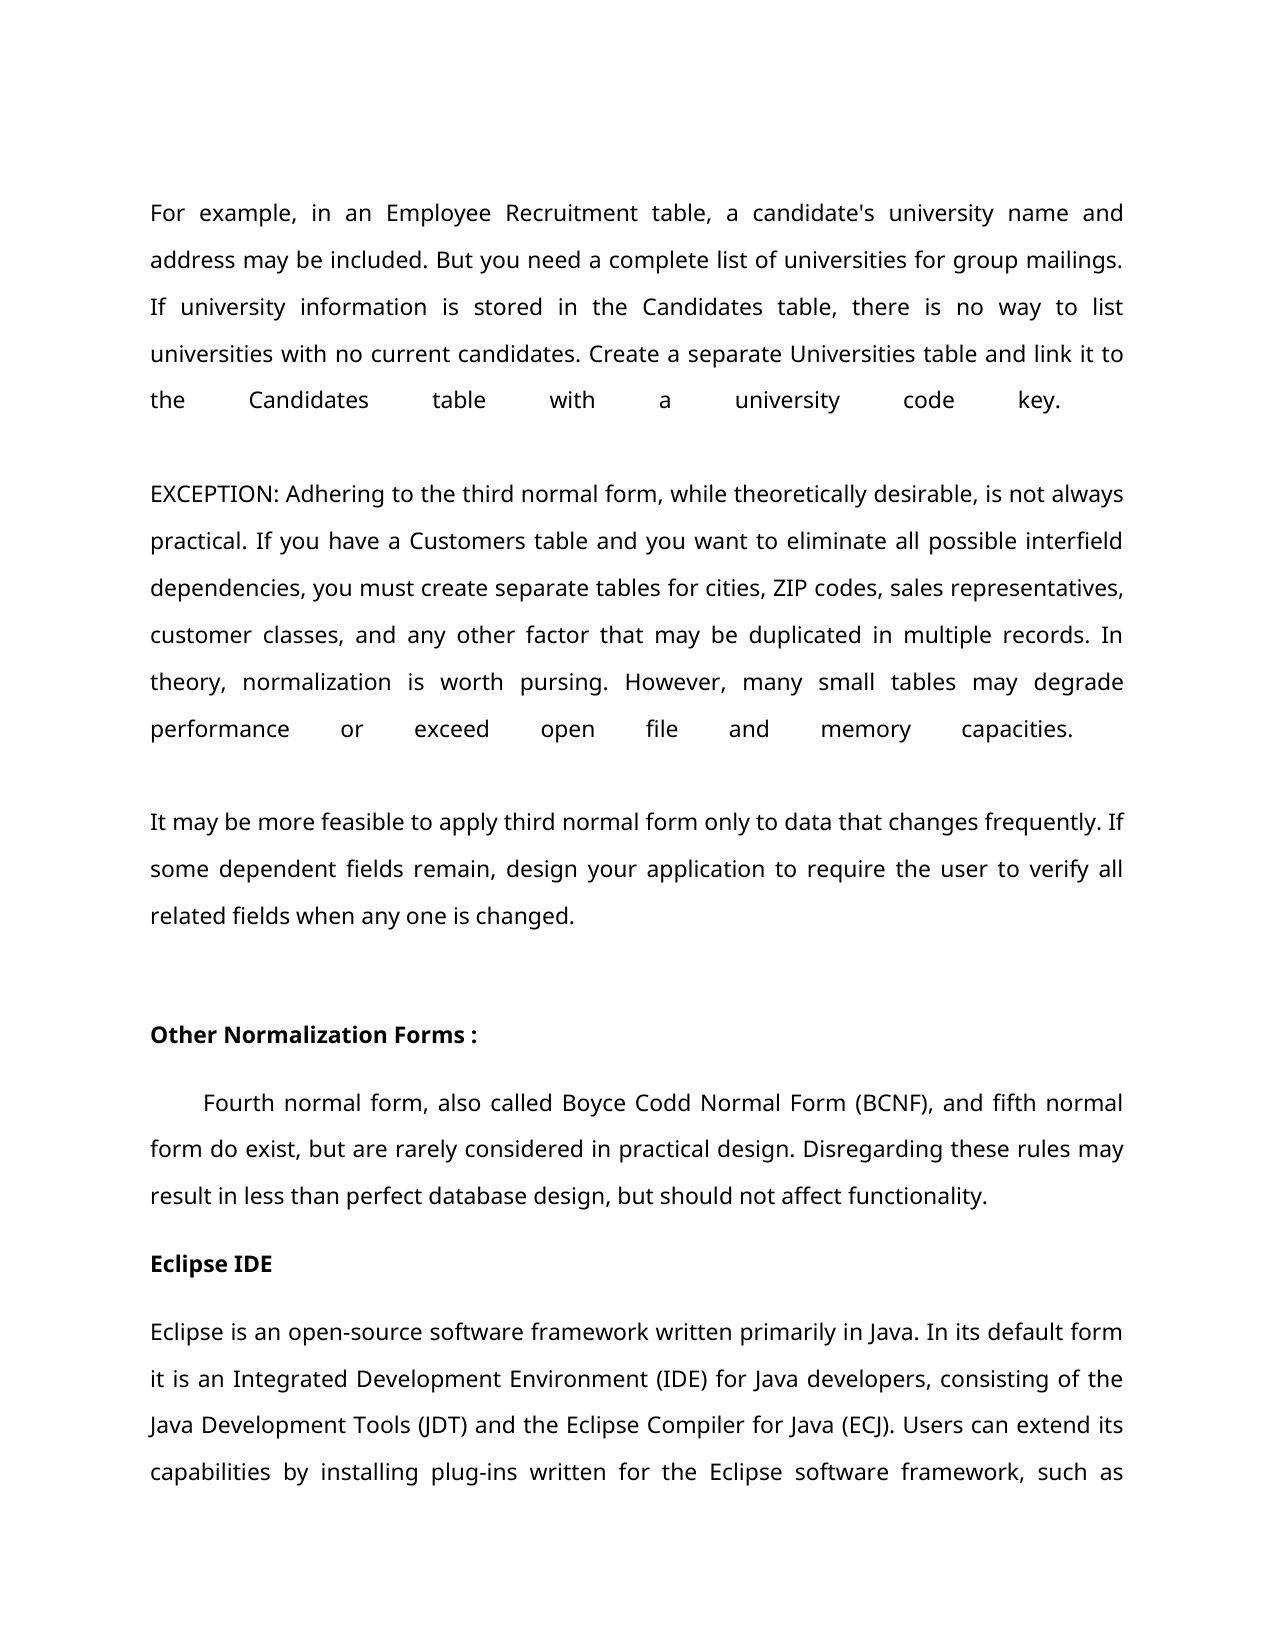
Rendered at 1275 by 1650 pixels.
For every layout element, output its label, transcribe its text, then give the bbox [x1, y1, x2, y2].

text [150, 150, 1125, 931]
text Eclipse IDE [150, 1248, 1125, 1279]
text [150, 1316, 1125, 1487]
text Fourth normal form, also called Boyce Codd Normal Form (BCNF), and fifth normal form do exist, but are rarely considered in practical design. Disregarding these rules may result in less than perfect database design, but should not affect functionality. [150, 1086, 1125, 1211]
text Other Normalization Forms : [150, 1019, 1125, 1050]
